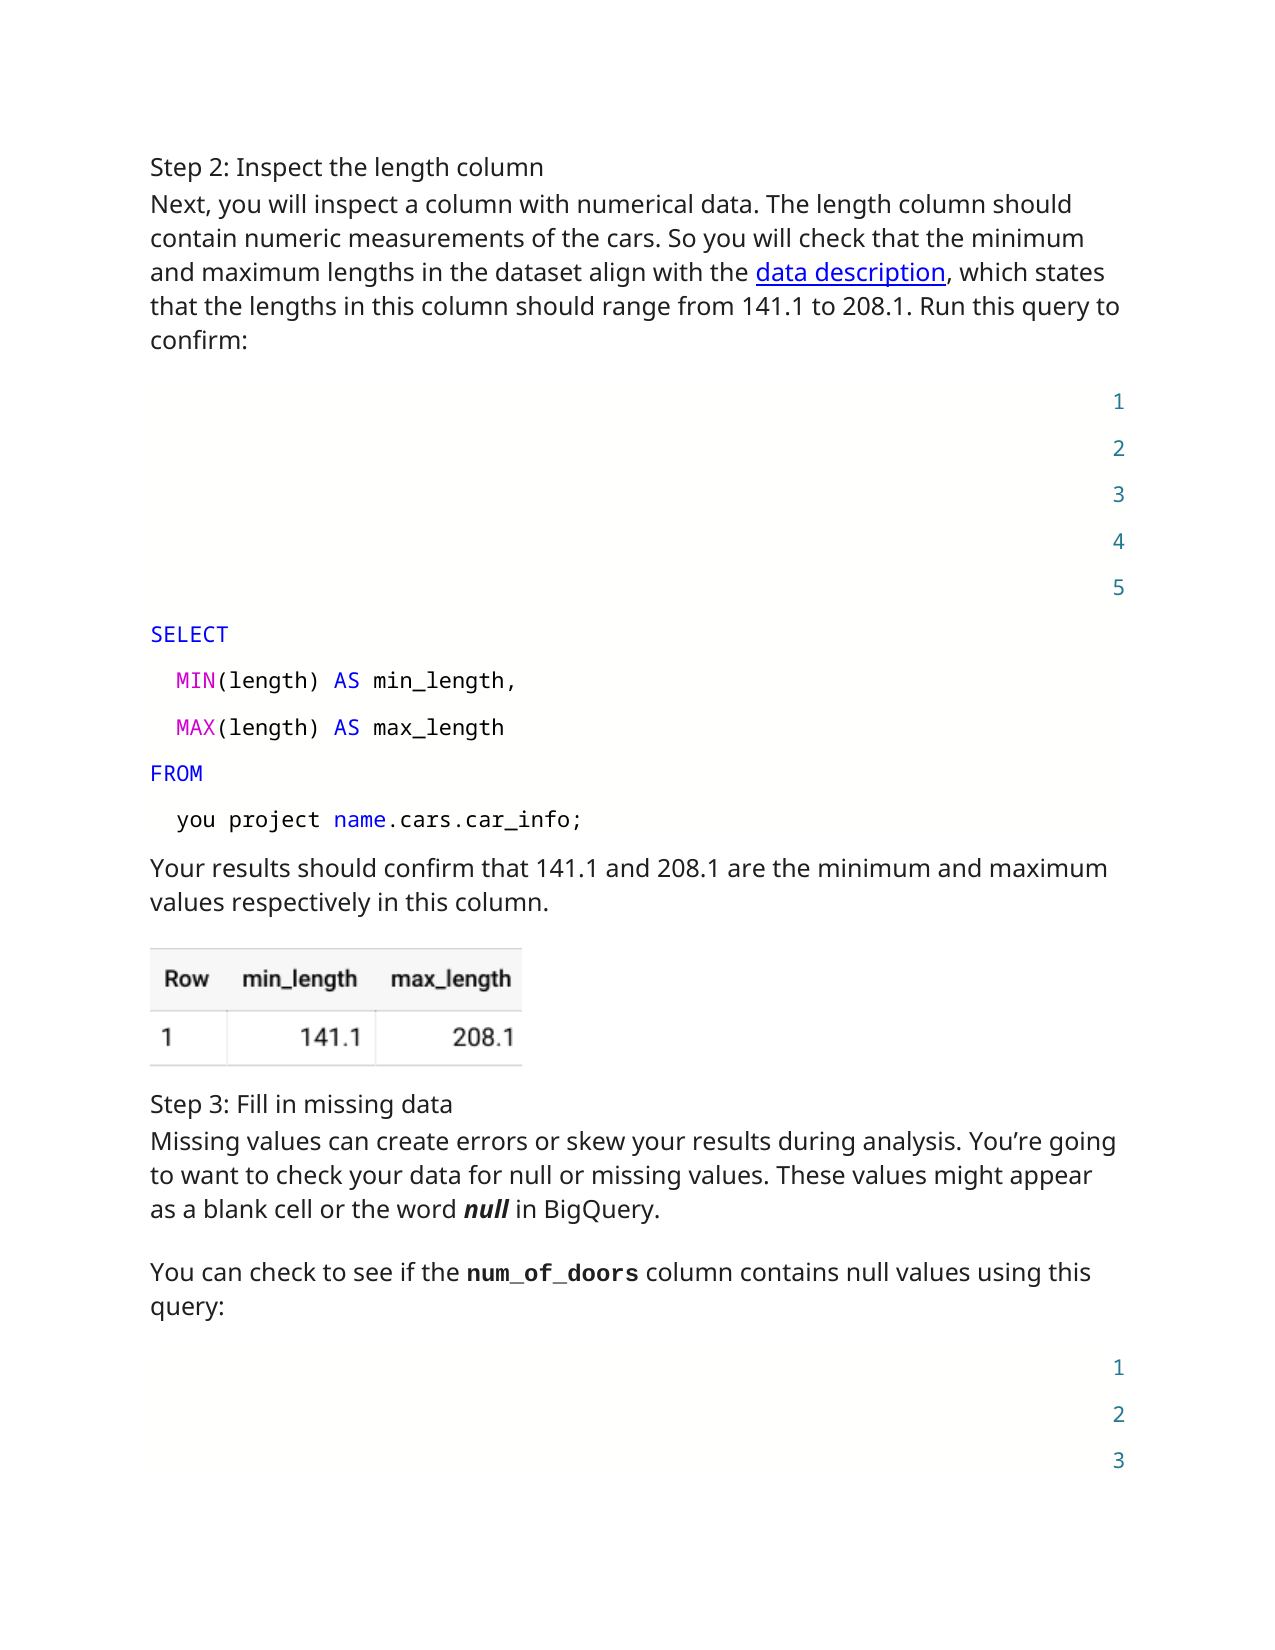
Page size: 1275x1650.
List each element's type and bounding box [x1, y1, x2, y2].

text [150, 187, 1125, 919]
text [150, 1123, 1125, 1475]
picture [150, 948, 522, 1068]
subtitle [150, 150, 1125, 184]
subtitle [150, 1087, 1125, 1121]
